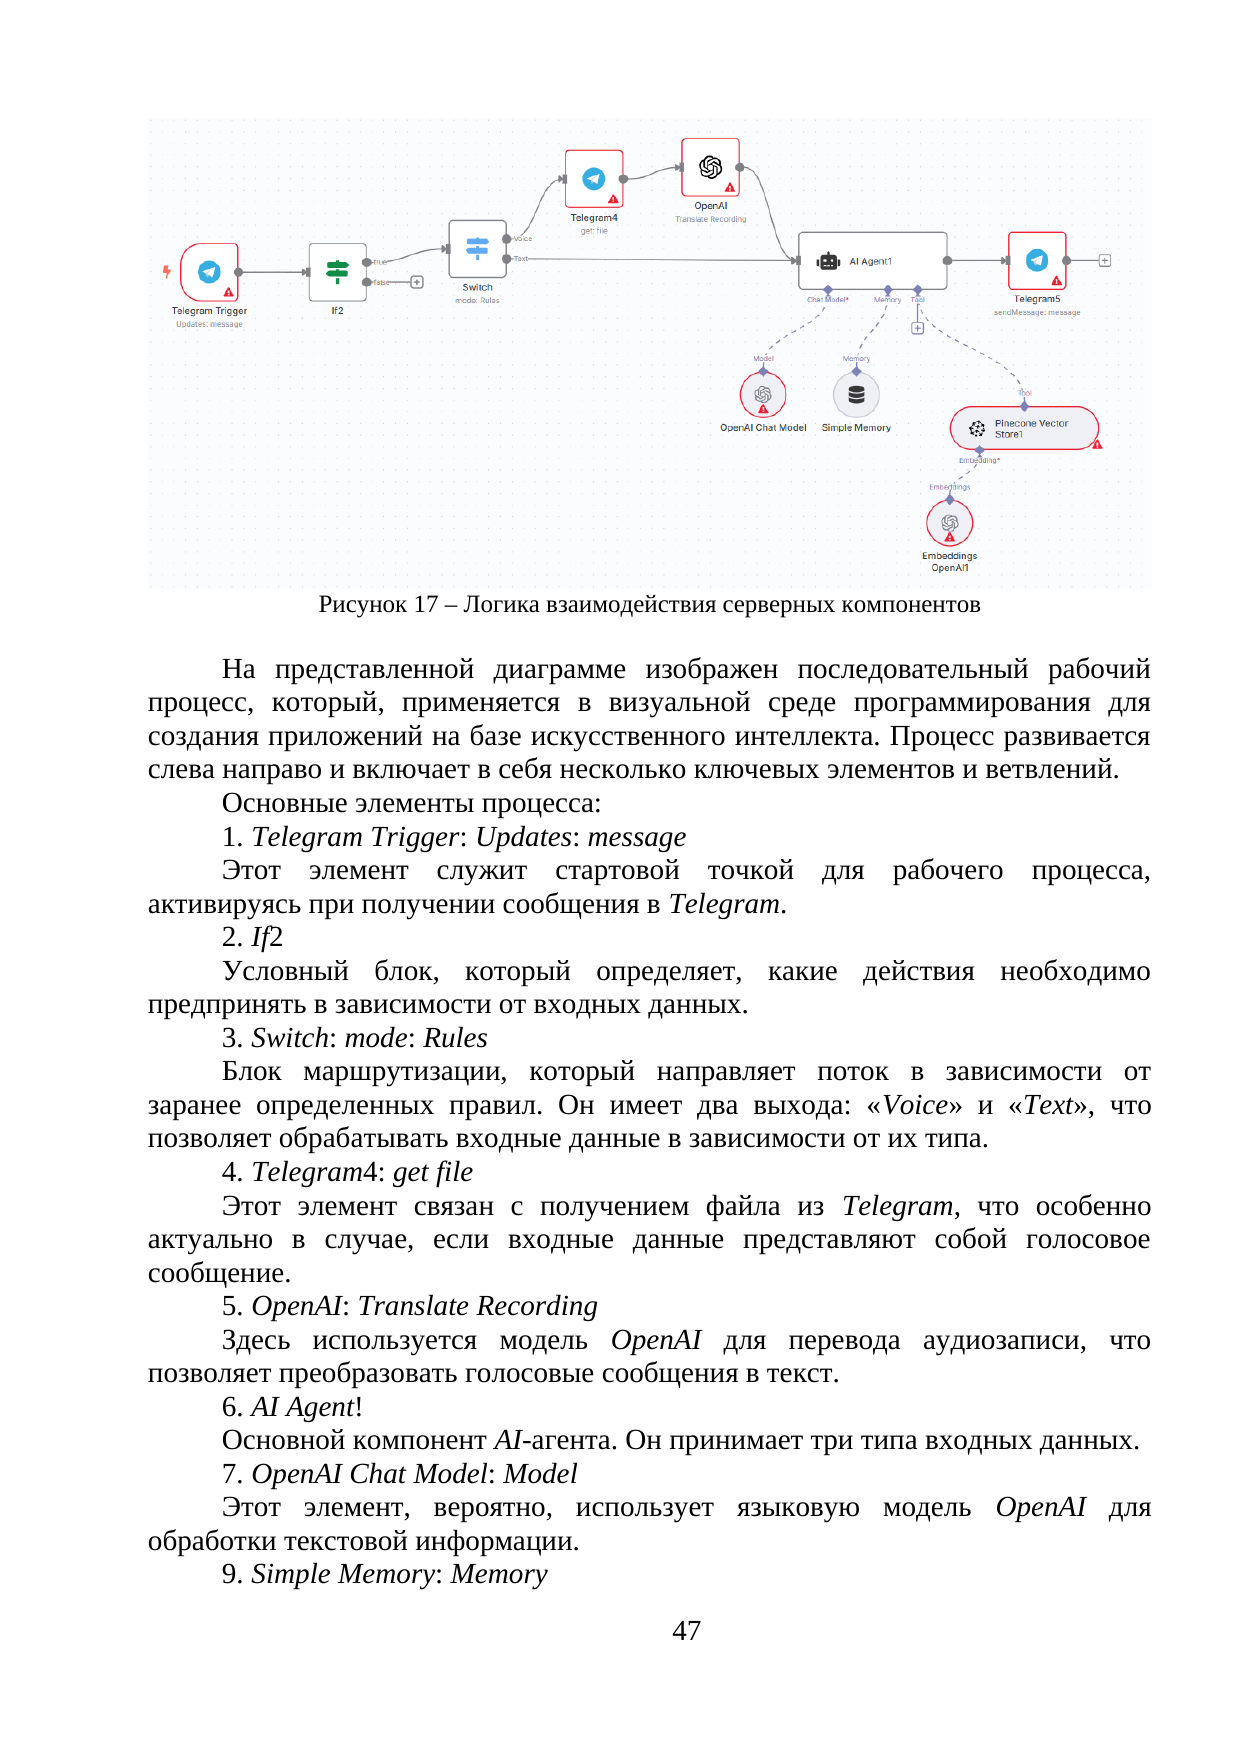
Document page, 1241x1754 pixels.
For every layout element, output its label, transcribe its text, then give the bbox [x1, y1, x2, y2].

text Этот элемент служит стартовой точкой для рабочего процесса, активируясь при получении сообщения в Telegram. [148, 852, 1152, 919]
picture [147, 118, 1152, 589]
text Блок маршрутизации, который направляет поток в зависимости от заранее определенных правил. Он имеет два выхода: «Voice» и «Text», что позволяет обрабатывать входные данные в зависимости от их типа. [148, 1053, 1152, 1154]
text Здесь используется модель OpenAI для перевода аудиозаписи, что позволяет преобразовать голосовые сообщения в текст. [148, 1322, 1152, 1389]
list Switch: mode: Rules [148, 1020, 1152, 1053]
list Telegram4: get file [148, 1154, 1152, 1188]
list AI Agent! [148, 1389, 1152, 1422]
list OpenAI Chat Model: Model [148, 1456, 1152, 1489]
list Simple Memory: Memory [148, 1557, 1152, 1590]
list OpenAI: Translate Recording [148, 1288, 1152, 1322]
list If2 [148, 919, 1152, 953]
text Основной компонент AI-агента. Он принимает три типа входных данных. [148, 1422, 1152, 1456]
text На представленной диаграмме изображен последовательный рабочий процесс, который, применяется в визуальной среде программирования для создания приложений на базе искусственного интеллекта. Процесс развивается слева направо и включает в себя несколько ключевых элементов и ветвлений. [148, 651, 1152, 785]
text Рисунок 17 – Логика взаимодействия серверных компонентов [148, 589, 1152, 617]
text Условный блок, который определяет, какие действия необходимо предпринять в зависимости от входных данных. [148, 953, 1152, 1020]
text Основные элементы процесса: [148, 785, 1152, 819]
text Этот элемент, вероятно, использует языковую модель OpenAI для обработки текстовой информации. [148, 1489, 1152, 1557]
text Этот элемент связан с получением файла из Telegram, что особенно актуально в случае, если входные данные представляют собой голосовое сообщение. [148, 1188, 1152, 1288]
list Telegram Trigger: Updates: message [148, 819, 1152, 852]
